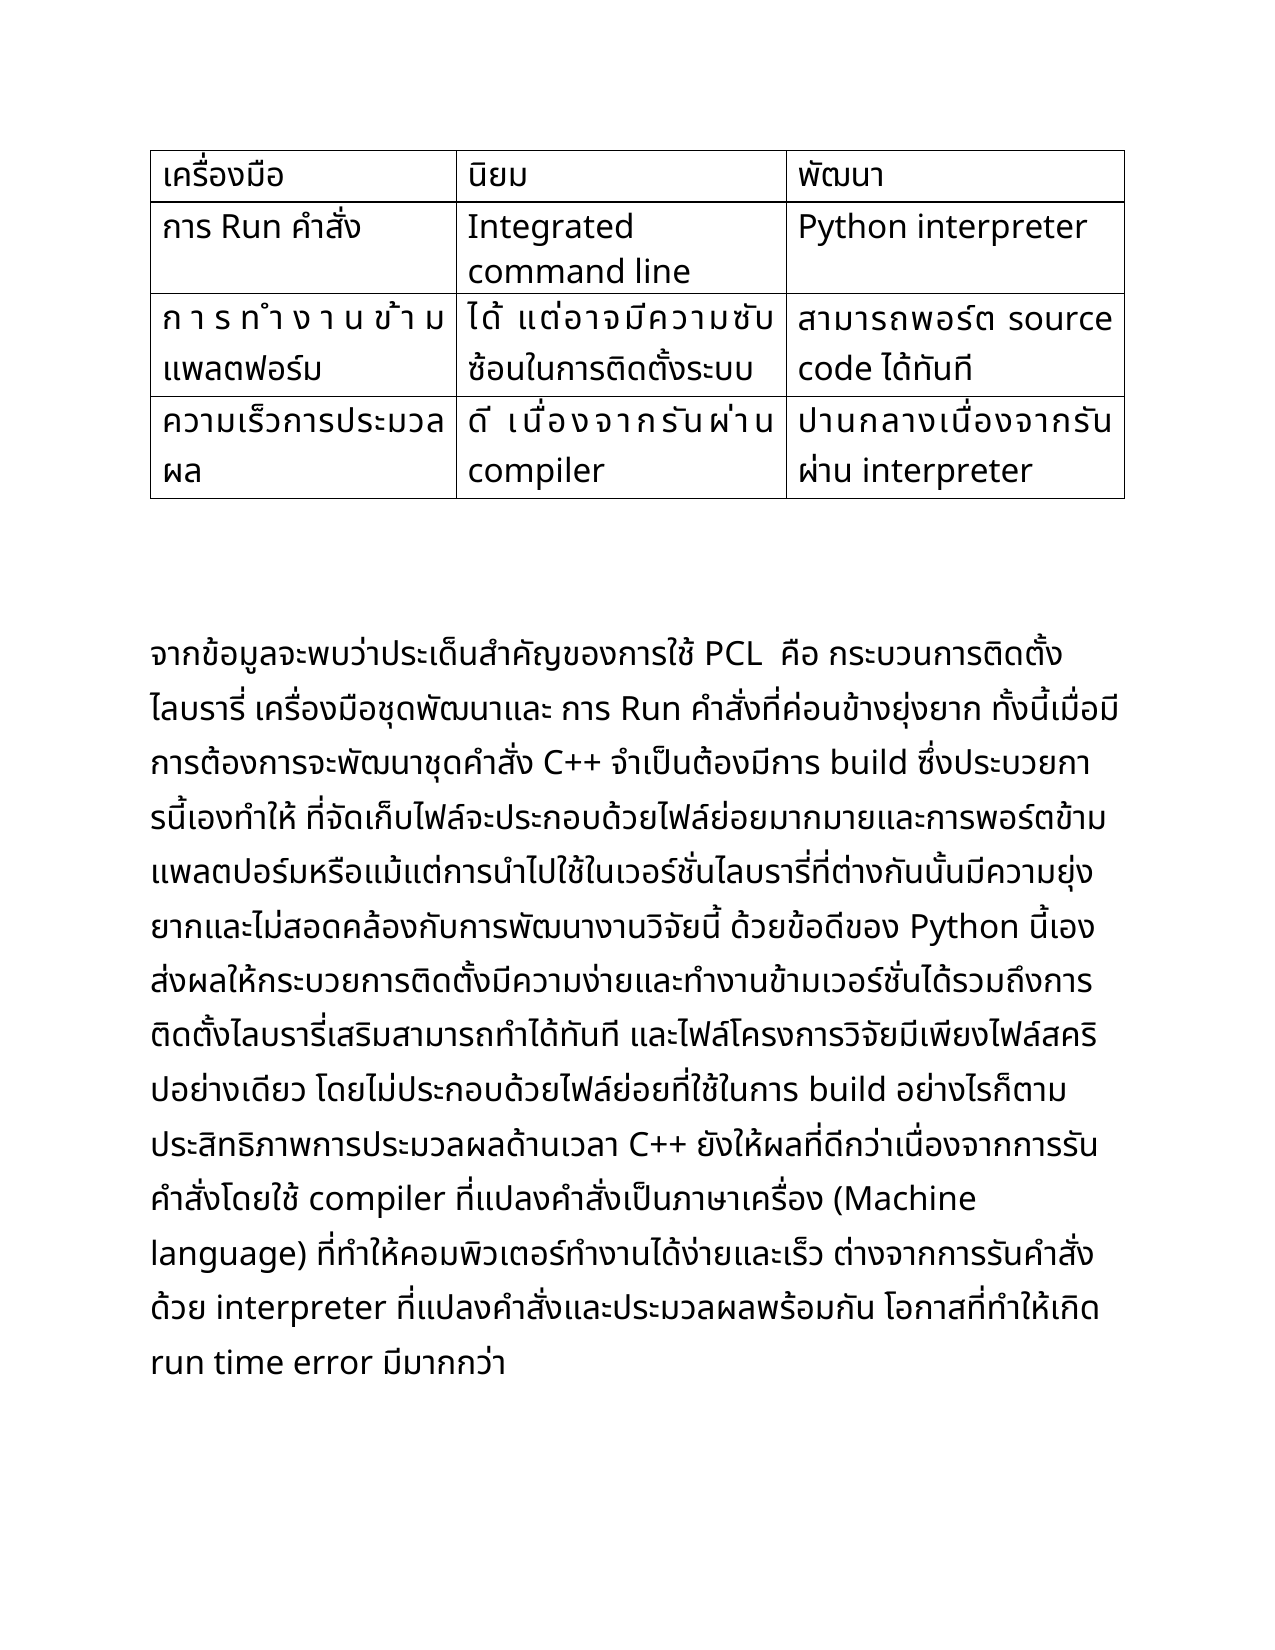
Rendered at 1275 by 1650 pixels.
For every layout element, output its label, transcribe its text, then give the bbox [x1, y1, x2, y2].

table_cell Integrated command line [457, 203, 786, 293]
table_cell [151, 151, 456, 201]
table_cell การ Run คำสั่ง [151, 203, 456, 293]
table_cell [457, 151, 786, 201]
table_cell ปานกลางเนื่องจากรันผ่าน interpreter [787, 397, 1124, 498]
table_cell Python interpreter [787, 203, 1124, 293]
table_cell ได้ แต่อาจมีความซับซ้อนในการติดตั้งระบบ [457, 294, 786, 396]
text จากข้อมูลจะพบว่าประเด็นสำคัญของการใช้ PCL คือ กระบวนการติดตั้งไลบรารี่ เครื่องมือชุดพัฒนาและ การ Run คำสั่งที่ค่อนข้างยุ่งยาก ทั้งนี้เมื่อมีการต้องการจะพัฒนาชุดคำสั่ง C++ จำเป็นต้องมีการ build ซึ่งประบวยการนี้เองทำให้ ที่จัดเก็บไฟล์จะประกอบด้วยไฟล์ย่อยมากมายและการพอร์ตข้ามแพลตปอร์มหรือแม้แต่การนำไปใช้ในเวอร์ชั่นไลบรารี่ที่ต่างกันนั้นมีความยุ่งยากและไม่สอดคล้องกับการพัฒนางานวิจัยนี้ ด้วยข้อดีของ Python นี้เองส่งผลให้กระบวยการติดตั้งมีความง่ายและทำงานข้ามเวอร์ชั่นได้รวมถึงการติดตั้งไลบรารี่เสริมสามารถทำได้ทันที และไฟล์โครงการวิจัยมีเพียงไฟล์สคริปอย่างเดียว โดยไม่ประกอบด้วยไฟล์ย่อยที่ใช้ในการ build อย่างไรก็ตาม ประสิทธิภาพการประมวลผลด้านเวลา C++ ยังให้ผลที่ดีกว่าเนื่องจากการรันคำสั่งโดยใช้ compiler ที่แปลงคำสั่งเป็นภาษาเครื่อง (Machine language) ที่ทำให้คอมพิวเตอร์ทำงานได้ง่ายและเร็ว ต่างจากการรันคำสั่งด้วย interpreter ที่แปลงคำสั่งและประมวลผลพร้อมกัน โอกาสที่ทำให้เกิด run time error มีมากกว่า [150, 630, 1125, 1389]
table_cell สามารถพอร์ต source code ได้ทันที [787, 294, 1124, 396]
table_cell การทำงานข้ามแพลตฟอร์ม [151, 294, 456, 396]
table_cell ดี เนื่องจากรันผ่าน compiler [457, 397, 786, 498]
table_cell ความเร็วการประมวลผล [151, 397, 456, 498]
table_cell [787, 151, 1124, 201]
